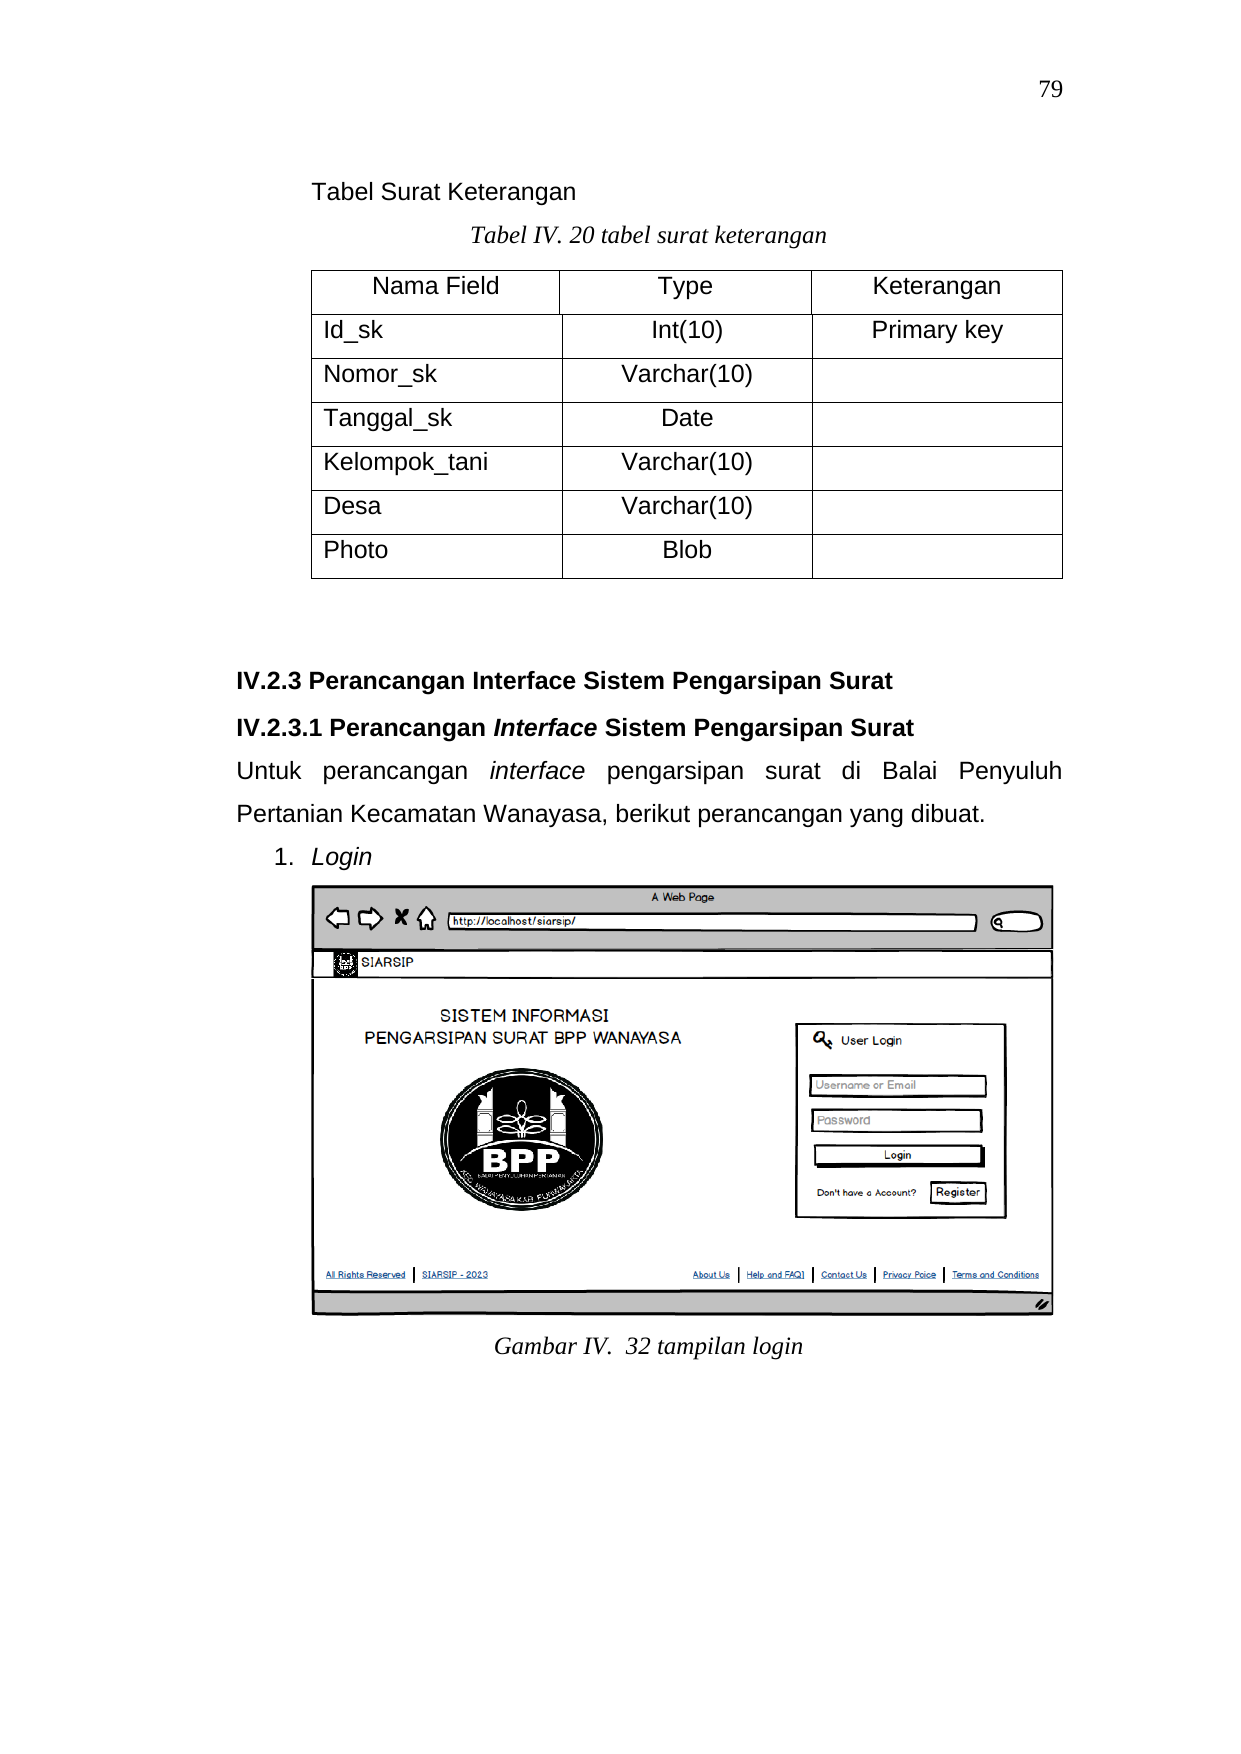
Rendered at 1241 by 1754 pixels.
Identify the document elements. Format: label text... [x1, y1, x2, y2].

table_cell Id_sk [312, 315, 562, 358]
table_cell [813, 359, 1062, 402]
table_cell Desa [312, 491, 562, 534]
table_cell [813, 491, 1062, 534]
text Untuk perancangan interface pengarsipan surat di Balai Penyuluh Pertanian Kecamatan Wanayasa, berikut perancangan yang dibuat. [236, 756, 1063, 828]
table_cell [813, 447, 1062, 490]
table_cell Int(10) [563, 315, 812, 358]
subtitle IV.2.3.1 Perancangan Interface Sistem Pengarsipan Surat [236, 713, 1063, 742]
list Tabel Surat Keterangan [311, 177, 1063, 206]
table_cell Photo [312, 535, 562, 578]
table_cell Tanggal_sk [312, 403, 562, 446]
table_cell Kelompok_tani [312, 447, 562, 490]
table_header Nama Field [312, 271, 559, 314]
table_cell Varchar(10) [563, 359, 812, 402]
table_cell [813, 403, 1062, 446]
table_cell Primary key [813, 315, 1062, 358]
table_cell Varchar(10) [563, 447, 812, 490]
table_header Keterangan [812, 271, 1062, 314]
table_cell [813, 535, 1062, 578]
table_header Type [560, 271, 811, 314]
subtitle IV.2.3 Perancangan Interface Sistem Pengarsipan Surat [236, 666, 1063, 694]
table_cell Varchar(10) [563, 491, 812, 534]
table_cell Nomor_sk [312, 359, 562, 402]
text Tabel IV. 20 tabel surat keterangan [236, 220, 1063, 249]
text Gambar IV. 32 tampilan login [236, 1331, 1063, 1360]
list Login [274, 842, 1063, 871]
table_cell Blob [563, 535, 812, 578]
table_cell Date [563, 403, 812, 446]
picture [311, 885, 1054, 1317]
